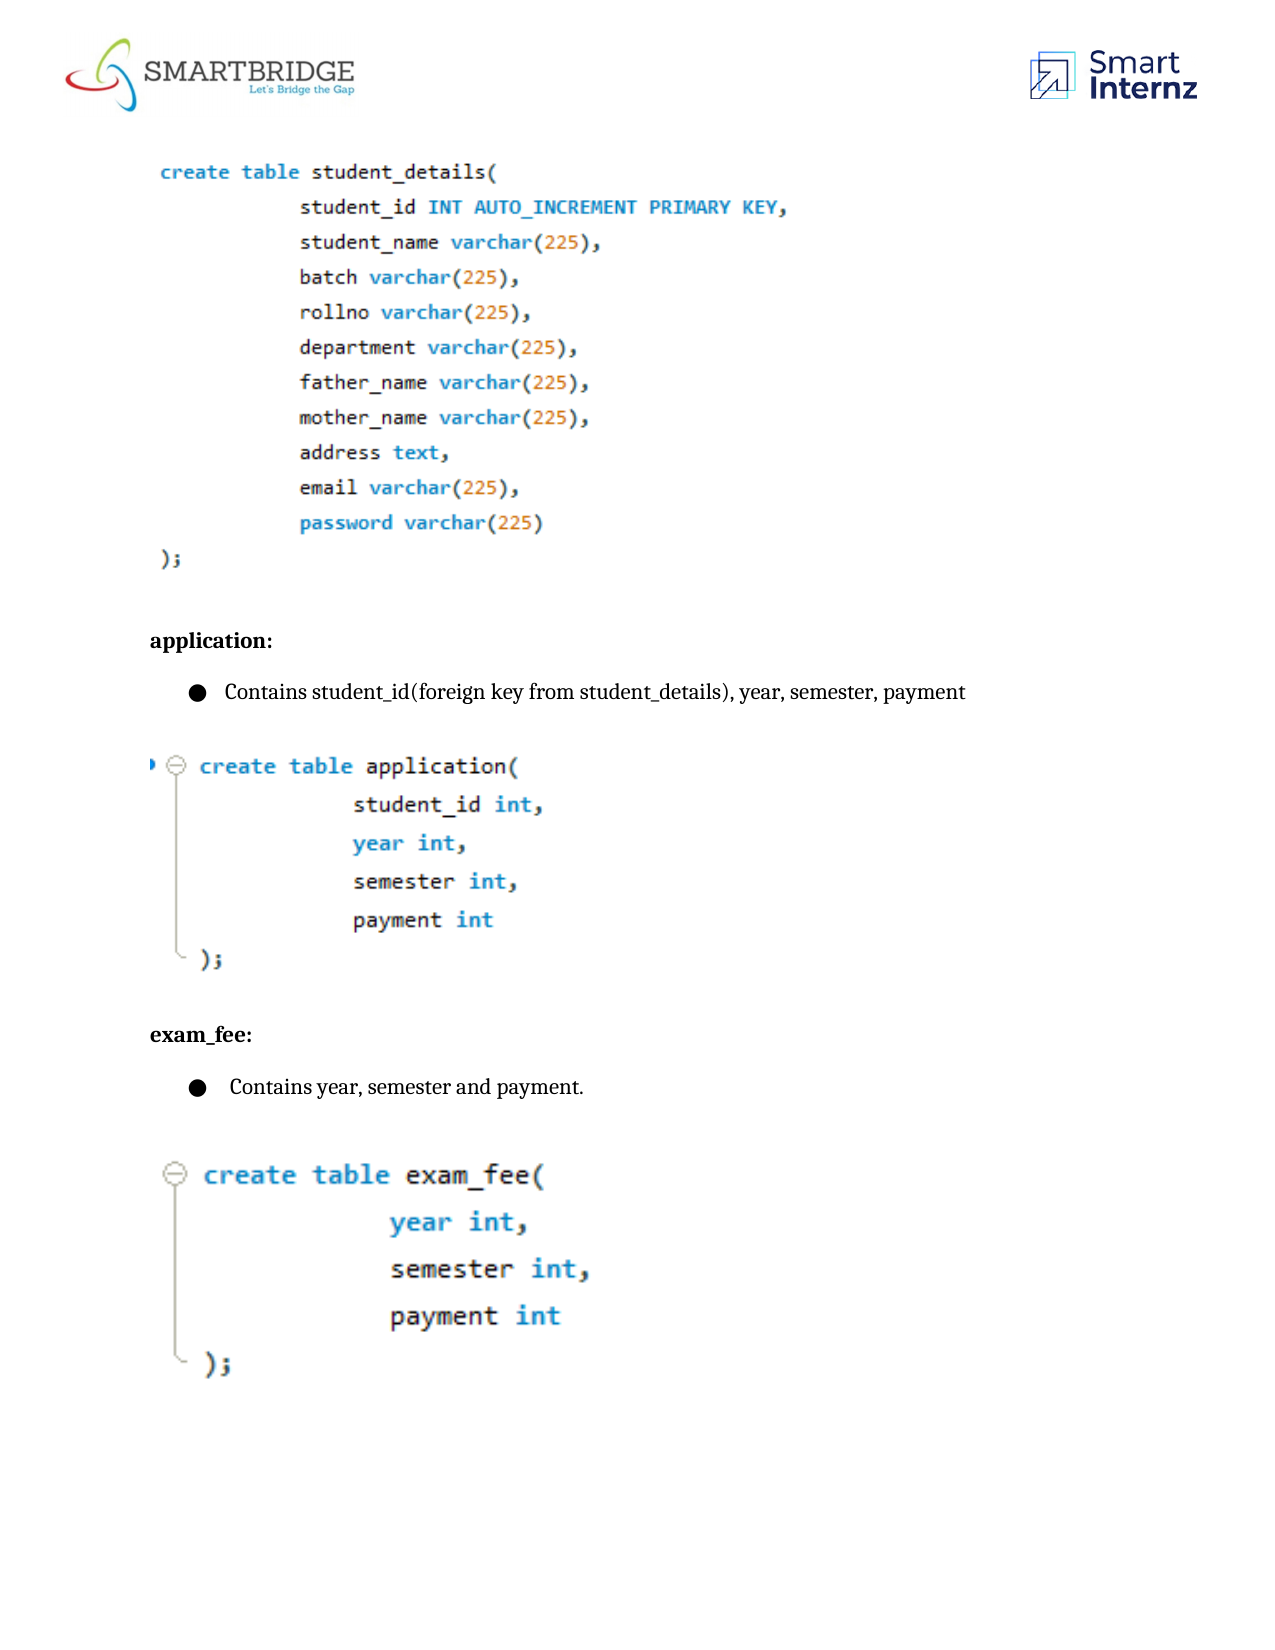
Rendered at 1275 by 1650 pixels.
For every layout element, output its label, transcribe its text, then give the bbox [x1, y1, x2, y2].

text application: [150, 627, 1125, 654]
picture [1025, 50, 1202, 99]
list Contains student_id(foreign key from student_details), year, semester, payment [187, 679, 1125, 705]
text exam_fee: [150, 1022, 1125, 1048]
picture [150, 150, 844, 603]
picture [150, 730, 637, 997]
list Contains year, semester and payment. [187, 1073, 1125, 1100]
picture [62, 32, 359, 117]
picture [150, 1124, 731, 1399]
